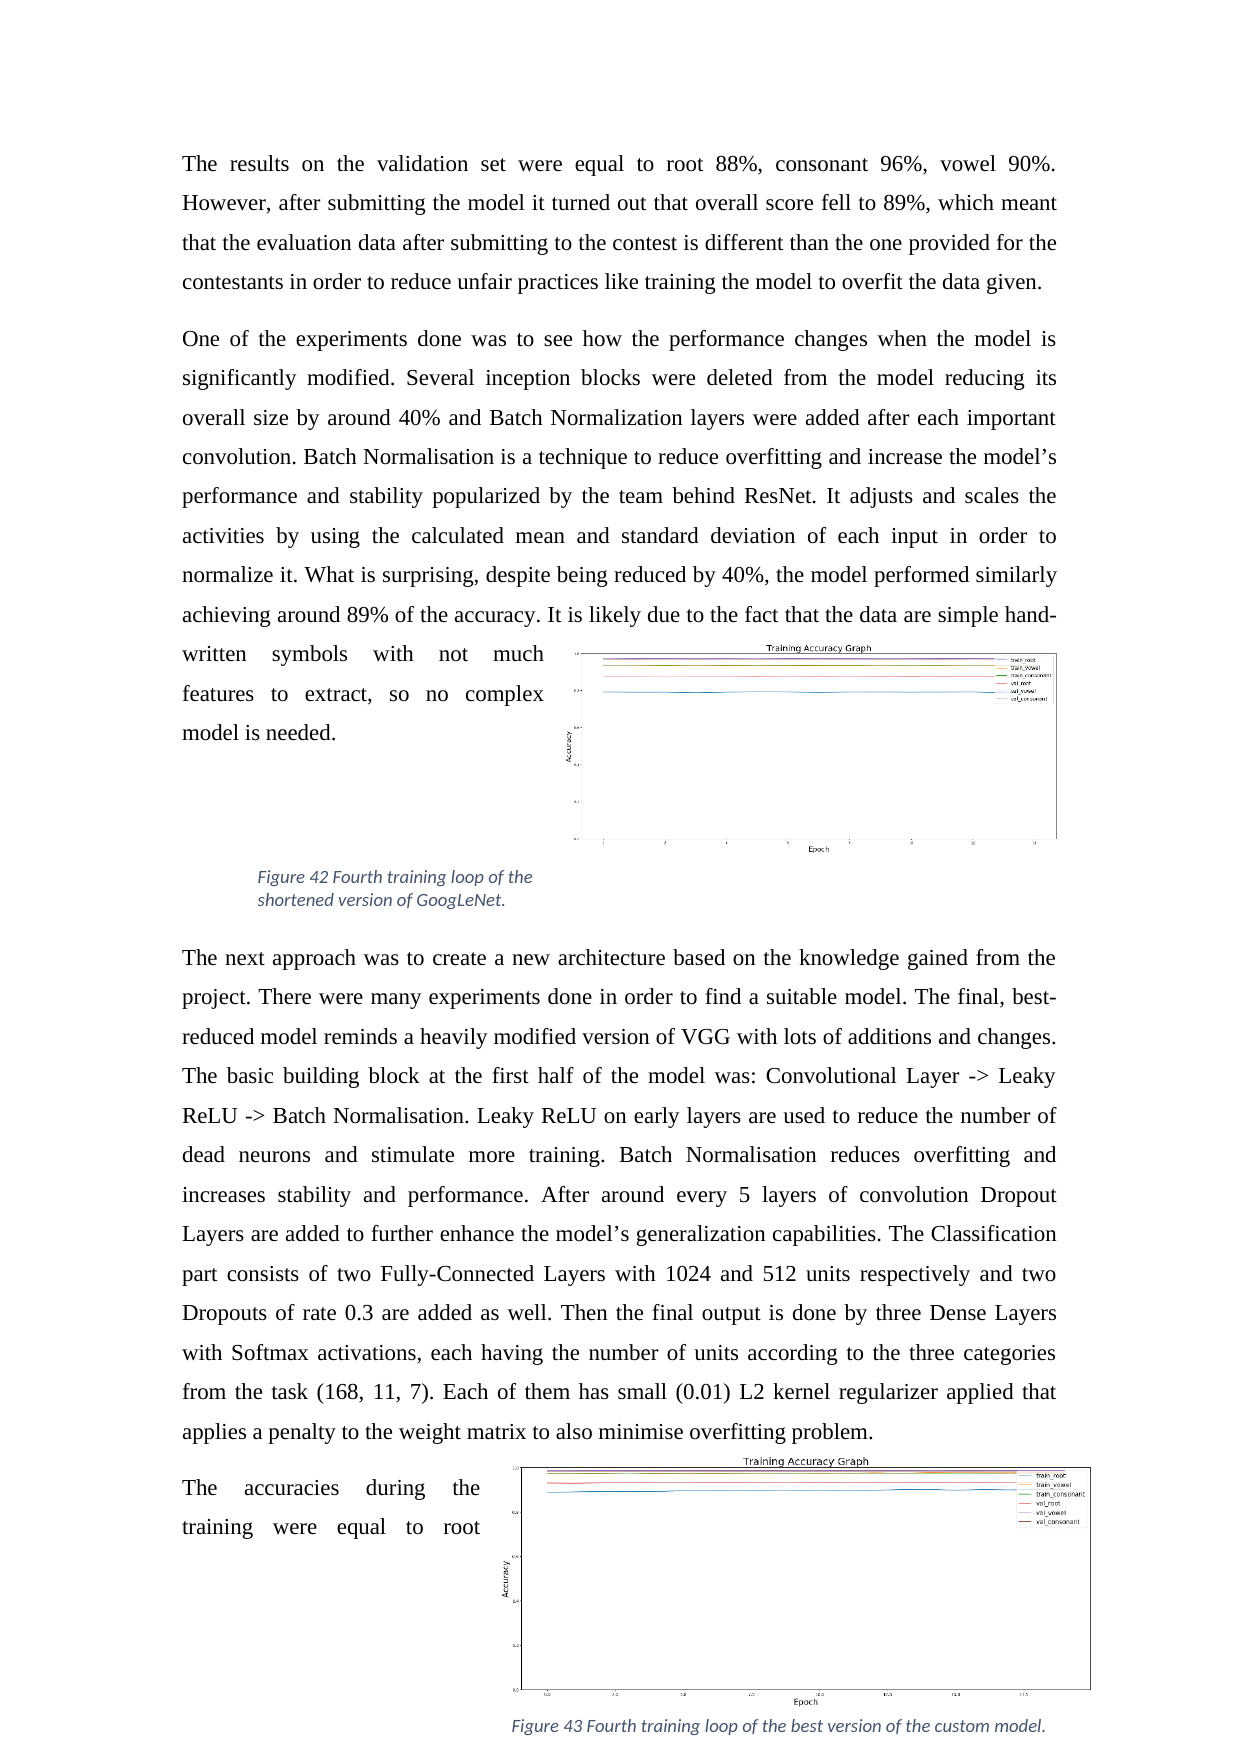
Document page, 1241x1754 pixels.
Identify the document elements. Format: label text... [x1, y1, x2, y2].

picture [499, 1454, 1094, 1709]
picture [563, 642, 1059, 855]
text The results on the validation set were equal to root 88%, consonant 96%, vowel 90%. However, after submitting the model it turned out that overall score fell to 89%, which meant that the evaluation data after submitting to the contest is different than the one provided for the contestants in order to reduce unfair practices like training the model to overfit the data given. [182, 150, 1058, 295]
text The next approach was to create a new architecture based on the knowledge gained from the project. There were many experiments done in order to find a suitable model. The final, best-reduced model reminds a heavily modified version of VGG with lots of additions and changes. The basic building block at the first half of the model was: Convolutional Layer -> Leaky ReLU -> Batch Normalisation. Leaky ReLU on early layers are used to reduce the number of dead neurons and stimulate more training. Batch Normalisation reduces overfitting and increases stability and performance. After around every 5 layers of convolution Dropout Layers are added to further enhance the model’s generalization capabilities. The Classification part consists of two Fully-Connected Layers with 1024 and 512 units respectively and two Dropouts of rate 0.3 are added as well. Then the final output is done by three Dense Layers with Softmax activations, each having the number of units according to the three categories from the task (168, 11, 7). Each of them has small (0.01) L2 kernel regularizer applied that applies a penalty to the weight matrix to also minimise overfitting problem. [182, 944, 1058, 1444]
text The accuracies during the training were equal to root 90.5%, consonant 97.4%, vowel 97.6%. After submission, the result achieved was equal to 94%. [182, 1474, 499, 1540]
text One of the experiments done was to see how the performance changes when the model is significantly modified. Several inception blocks were deleted from the model reducing its overall size by around 40% and Batch Normalization layers were added after each important convolution. Batch Normalisation is a technique to reduce overfitting and increase the model’s performance and stability popularized by the team behind ResNet. It adjusts and scales the activities by using the calculated mean and standard deviation of each input in order to normalize it. What is surprising, despite being reduced by 40%, the model performed similarly achieving around 89% of the accuracy. It is likely due to the fact that the data are simple hand-written symbols with not much features to extract, so no complex model is needed. [182, 324, 1058, 746]
